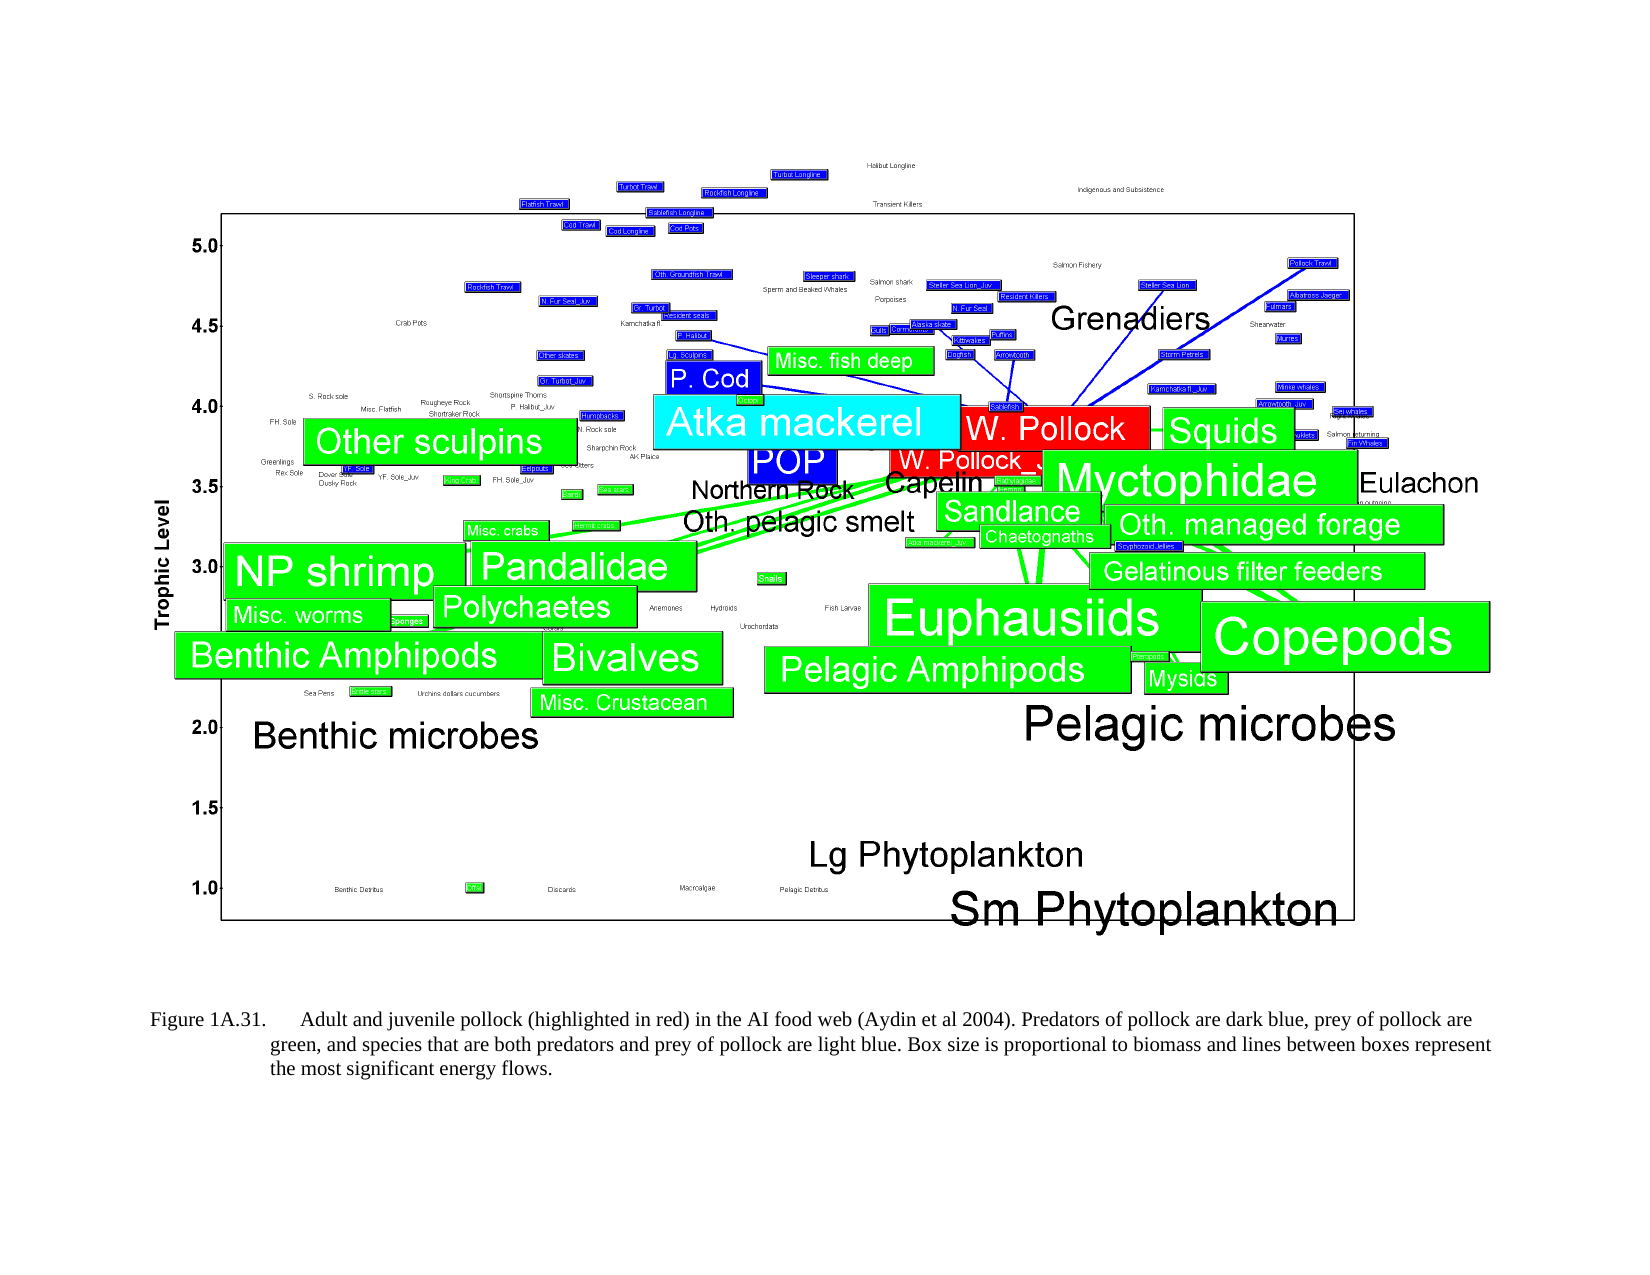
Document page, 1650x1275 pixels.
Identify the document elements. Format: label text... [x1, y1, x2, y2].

text Figure 1A.31. Adult and juvenile pollock (highlighted in red) in the AI food web (Aydin et al 2004). Predators of pollock are dark blue, prey of pollock are green, and species that are both predators and prey of pollock are light blue. Box size is proportional to biomass and lines between boxes represent the most significant energy flows. [150, 1007, 1500, 1079]
picture [150, 150, 1500, 948]
